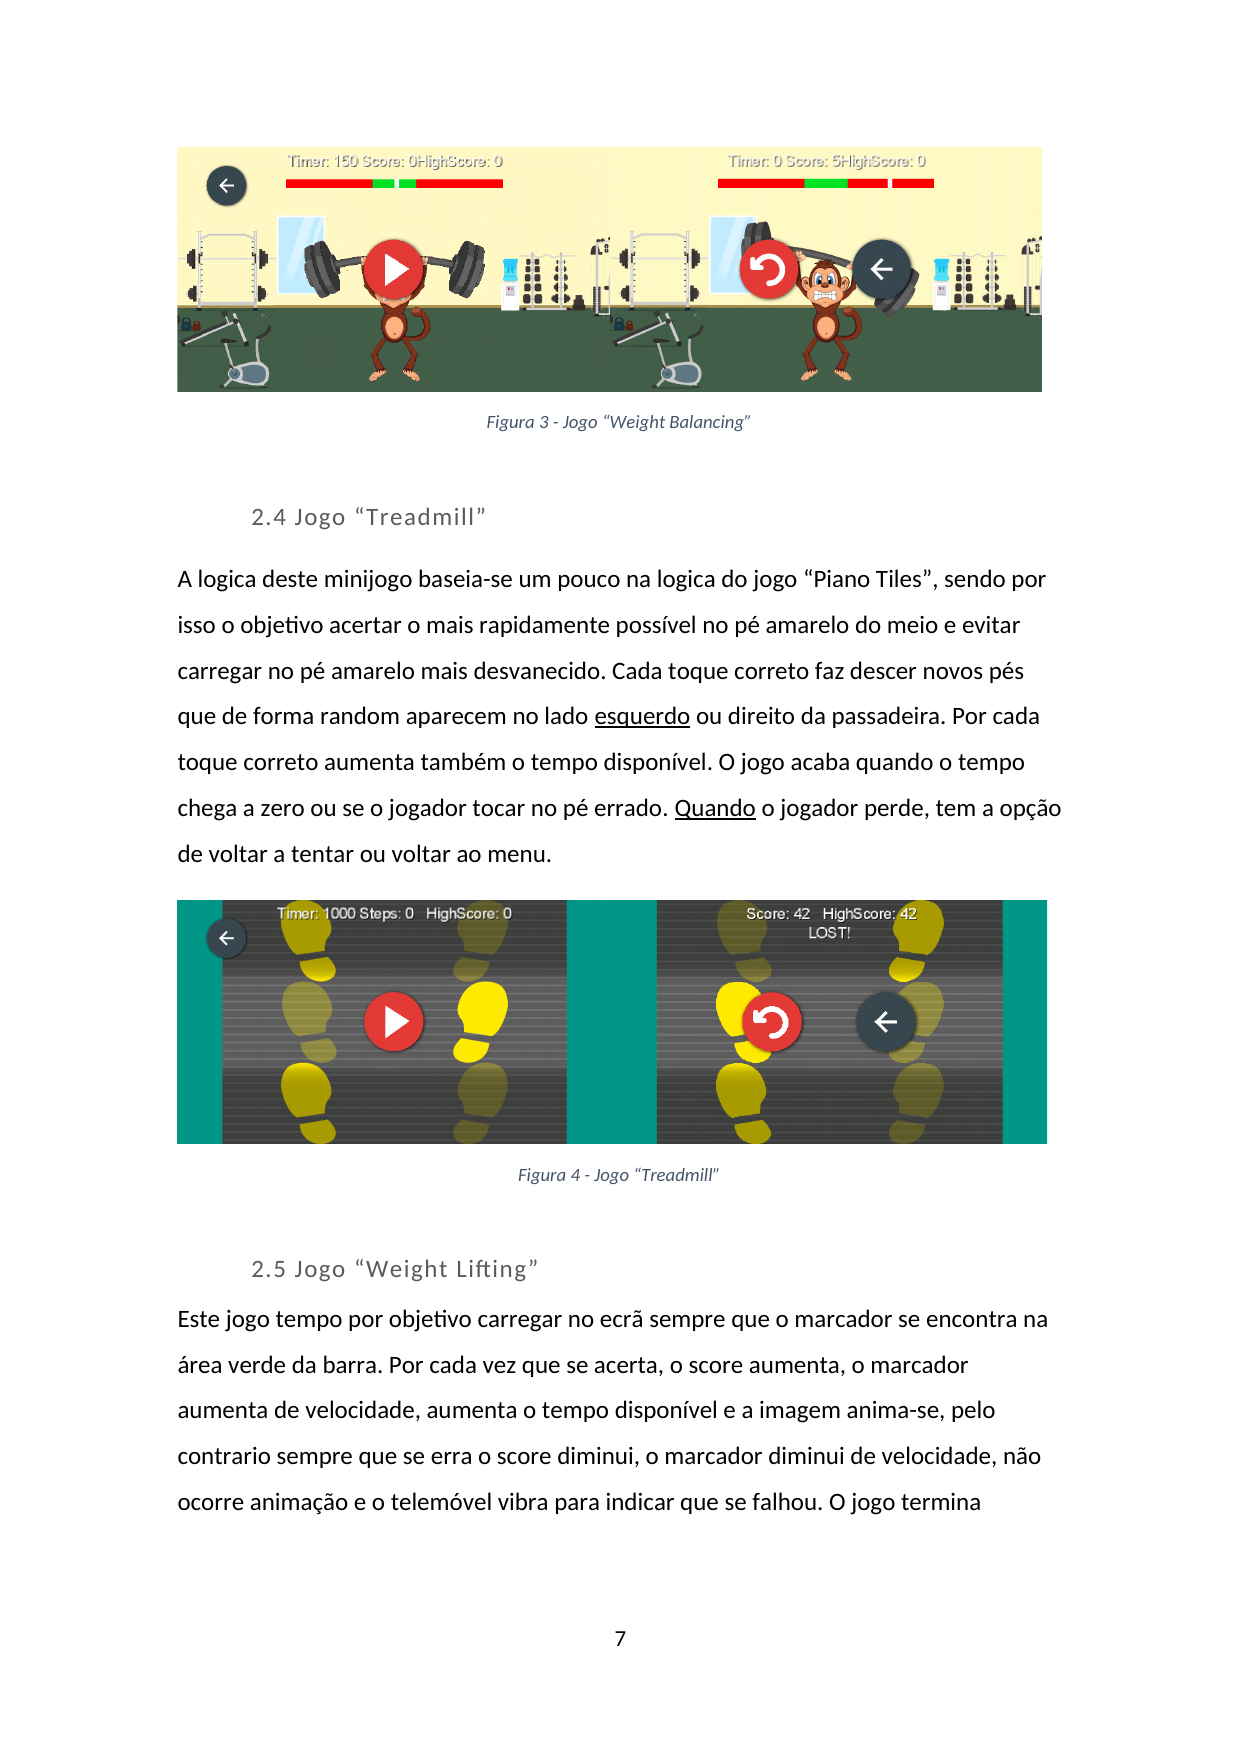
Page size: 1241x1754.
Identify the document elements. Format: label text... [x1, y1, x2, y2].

subtitle 2.5 Jogo “Weight Lifting” [177, 1253, 1063, 1284]
picture [177, 900, 1048, 1144]
text Figura 3 - Jogo “Weight Balancing” [177, 410, 1063, 433]
text A logica deste minijogo baseia-se um pouco na logica do jogo “Piano Tiles”, sendo por isso o objetivo acertar o mais rapidamente possível no pé amarelo do meio e evitar carregar no pé amarelo mais desvanecido. Cada toque correto faz descer novos pés que de forma random aparecem no lado esquerdo ou direito da passadeira. Por cada toque correto aumenta também o tempo disponível. O jogo acaba quando o tempo chega a zero ou se o jogador tocar no pé errado. Quando o jogador perde, tem a opção de voltar a tentar ou voltar ao menu. [177, 563, 1063, 868]
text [177, 1303, 1063, 1516]
text Figura 4 - Jogo “Treadmill” [177, 1163, 1063, 1186]
picture [177, 147, 1042, 392]
subtitle 2.4 Jogo “Treadmill” [177, 501, 1063, 531]
